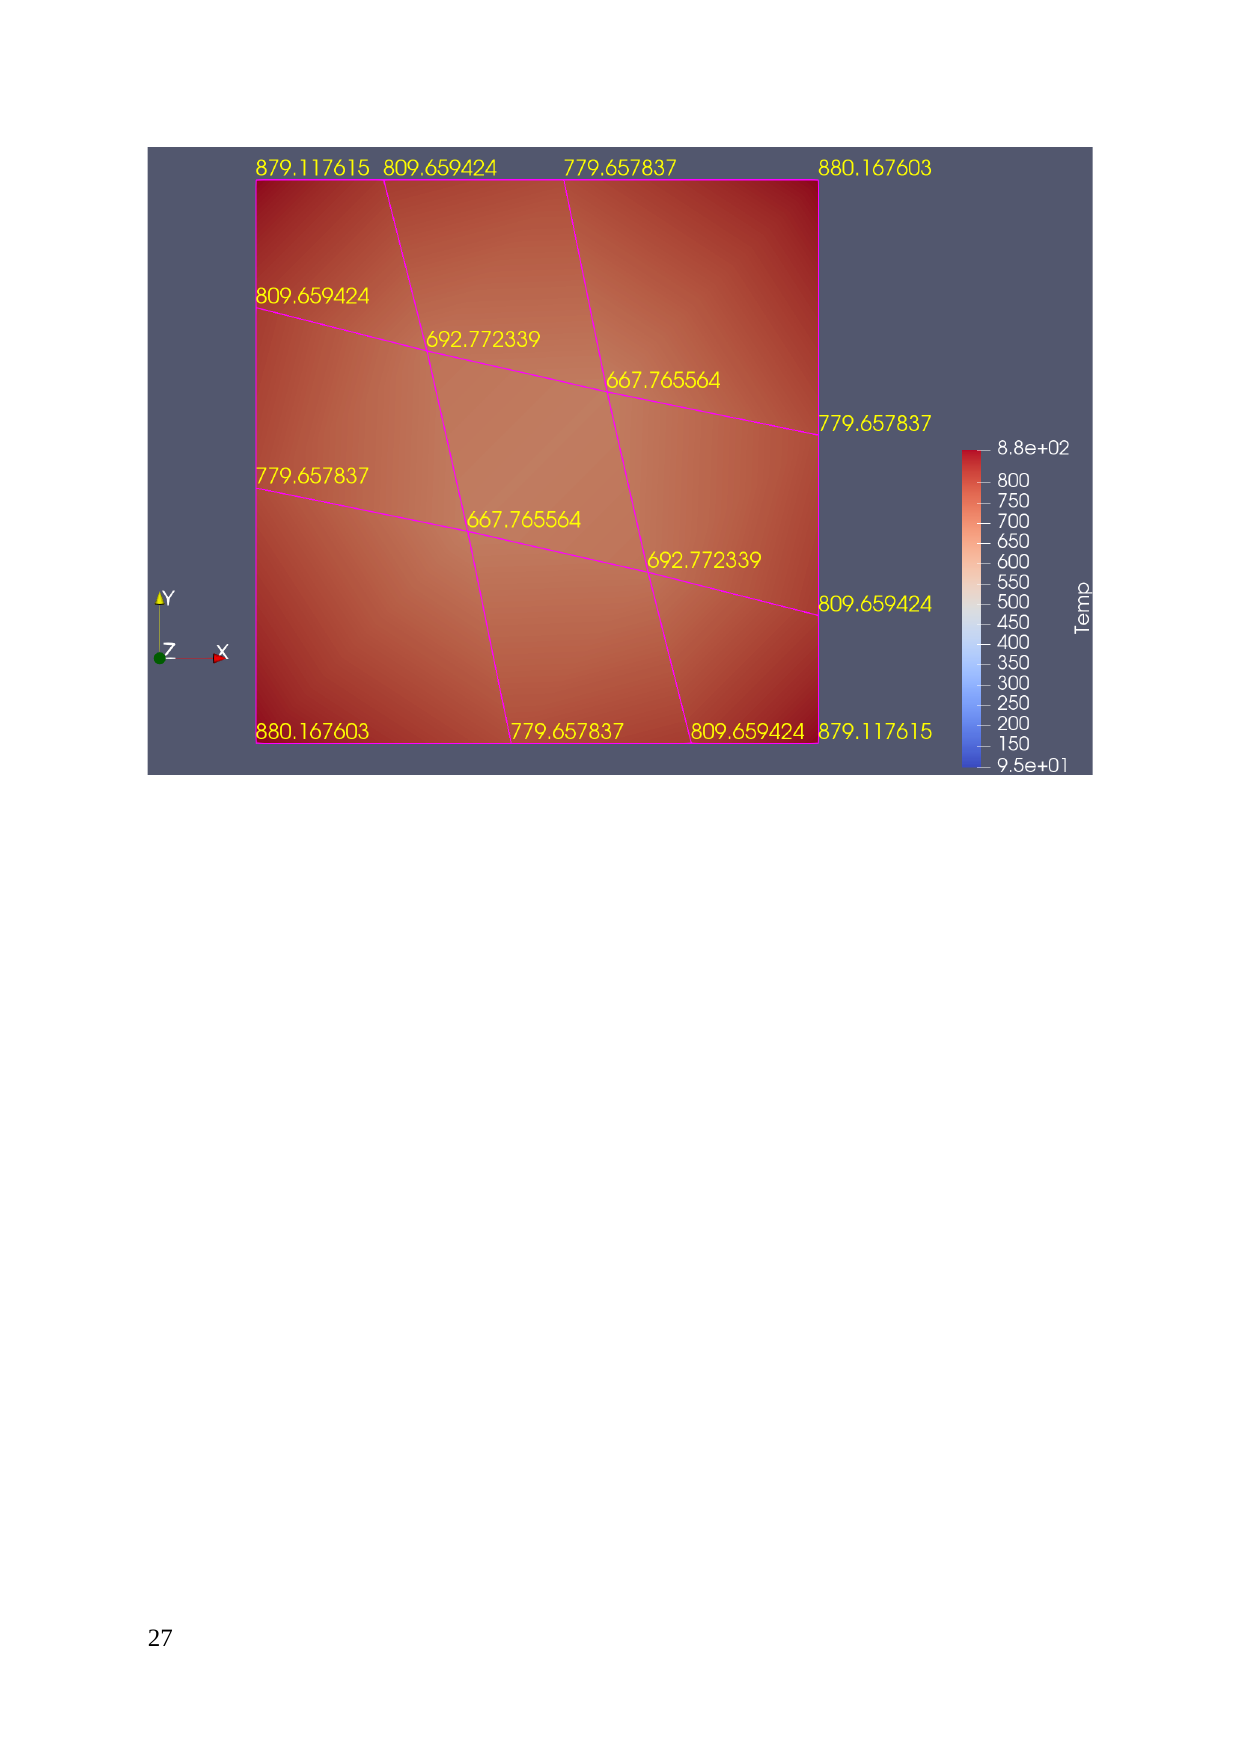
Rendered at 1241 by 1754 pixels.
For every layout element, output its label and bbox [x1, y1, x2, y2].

picture [147, 147, 1093, 775]
